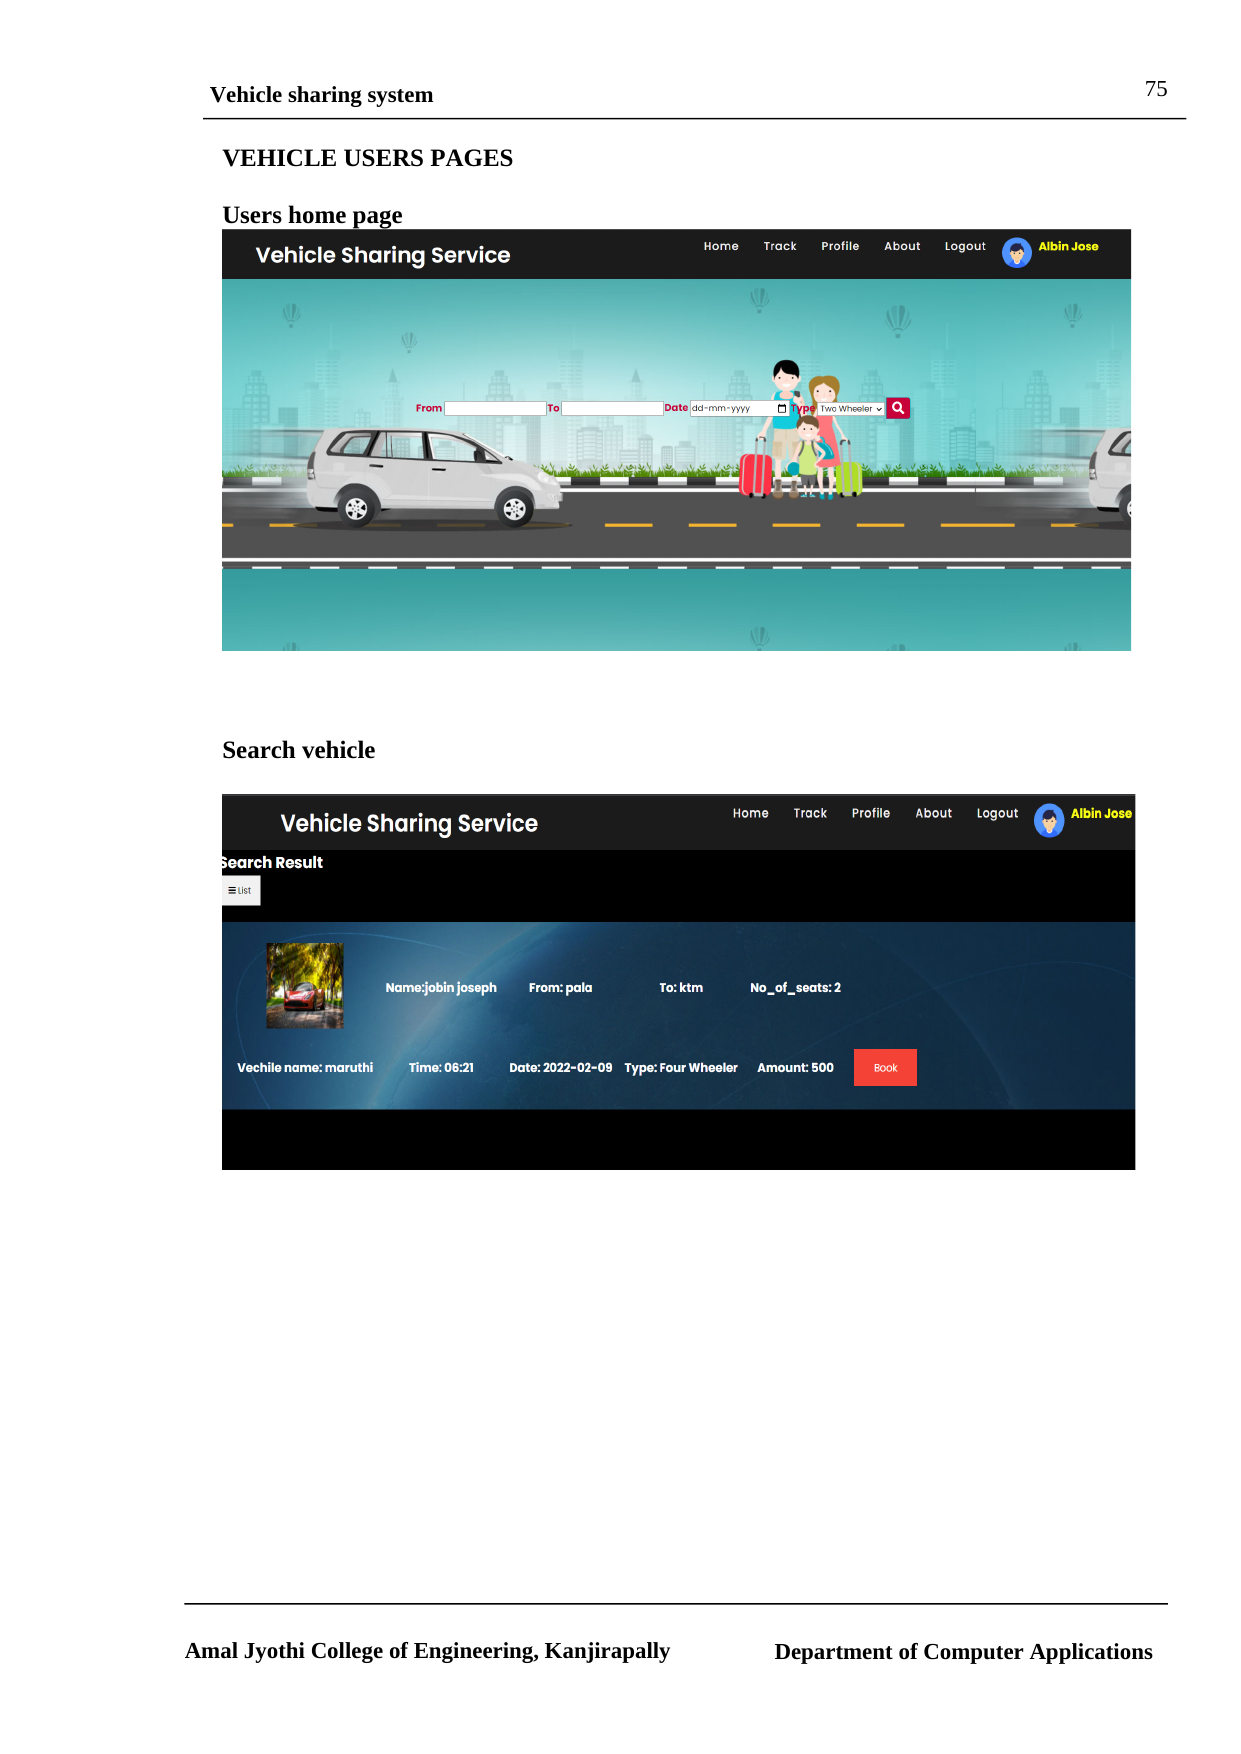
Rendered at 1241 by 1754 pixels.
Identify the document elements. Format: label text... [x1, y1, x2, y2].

picture [222, 229, 1132, 651]
text VEHICLE USERS PAGES [222, 143, 1125, 172]
picture [222, 794, 1136, 1170]
text Users home page [222, 201, 1125, 229]
text Search vehicle [222, 736, 1125, 764]
